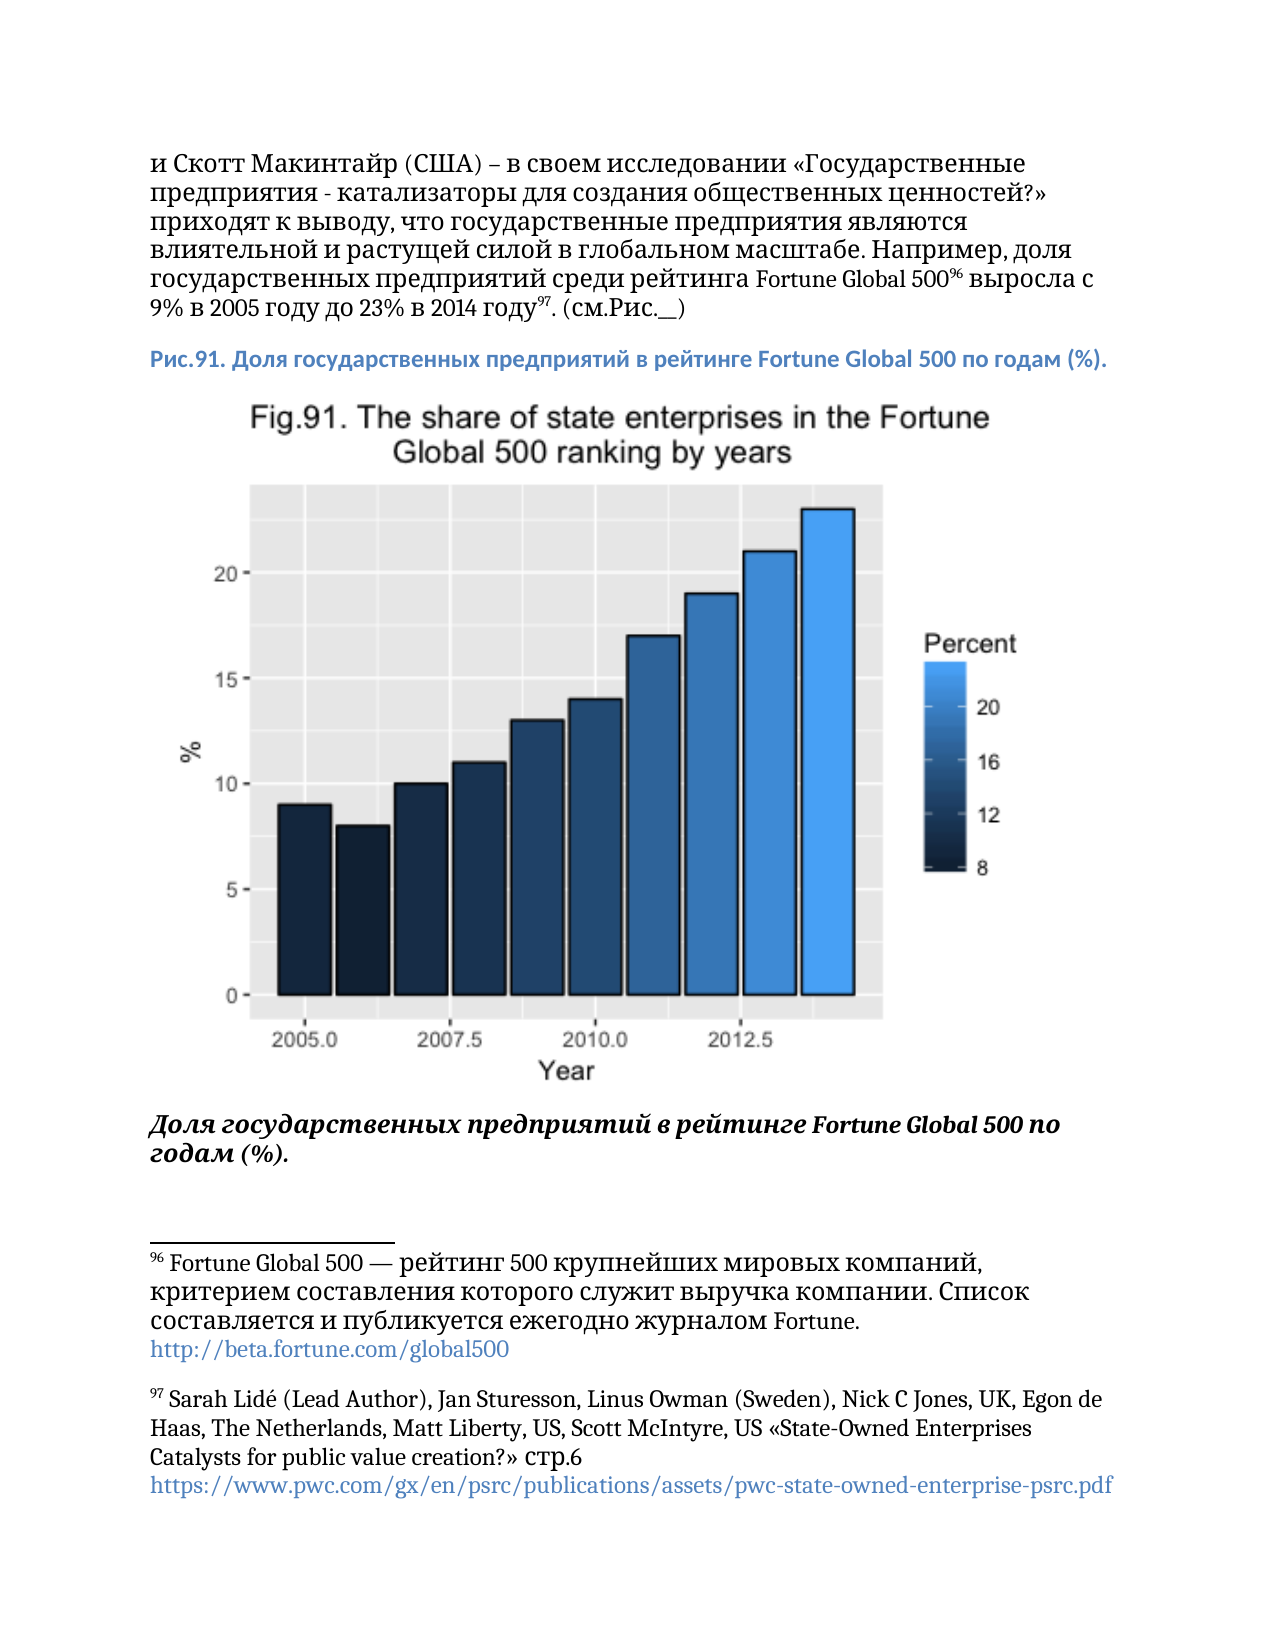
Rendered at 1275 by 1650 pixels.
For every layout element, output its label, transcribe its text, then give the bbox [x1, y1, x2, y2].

picture [168, 392, 1044, 1093]
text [150, 150, 1125, 322]
subtitle Рис.91. Доля государственных предприятий в рейтинге Fortune Global 500 по годам (%). [150, 343, 1125, 374]
text Доля государственных предприятий в рейтинге Fortune Global 500 по годам (%). [150, 1111, 1125, 1169]
